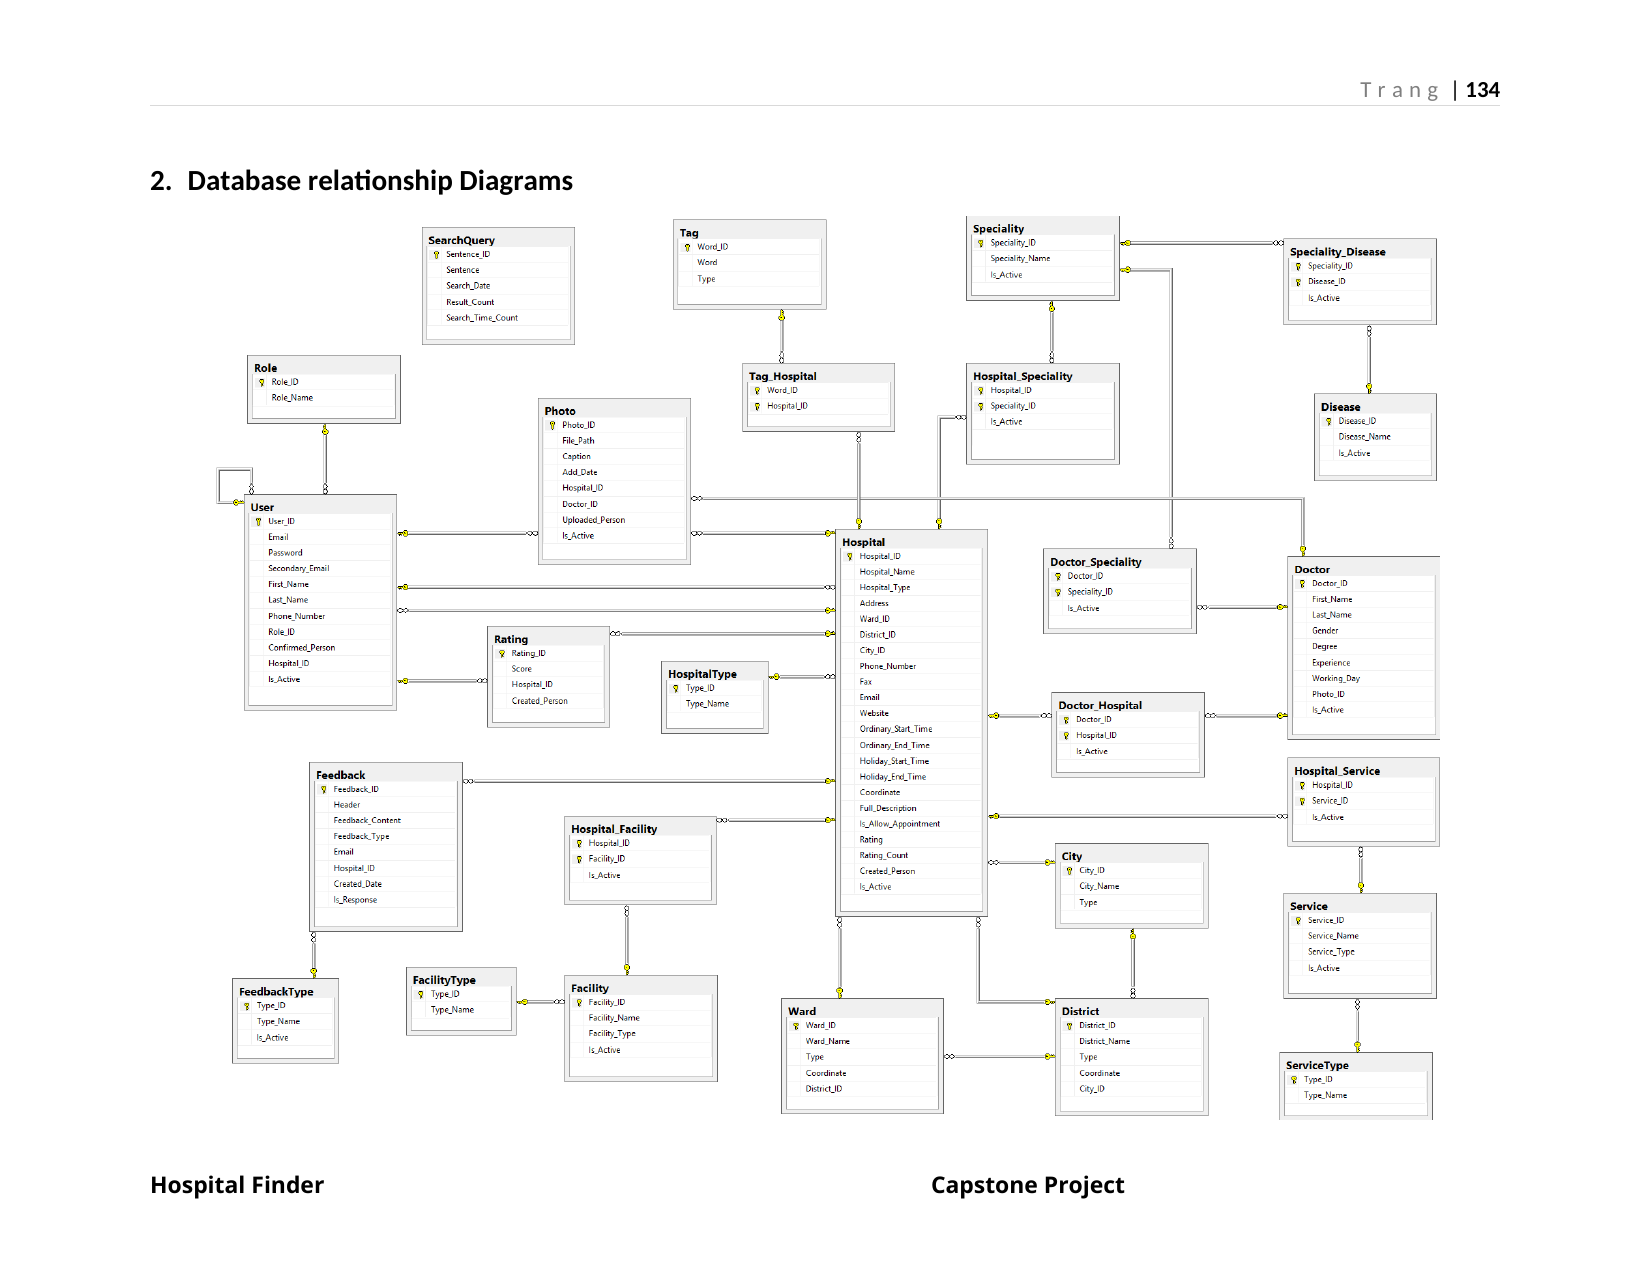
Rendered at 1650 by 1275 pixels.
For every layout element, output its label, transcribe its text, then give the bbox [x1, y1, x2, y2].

list Database relationship Diagrams [150, 162, 1500, 198]
picture [210, 216, 1440, 1120]
